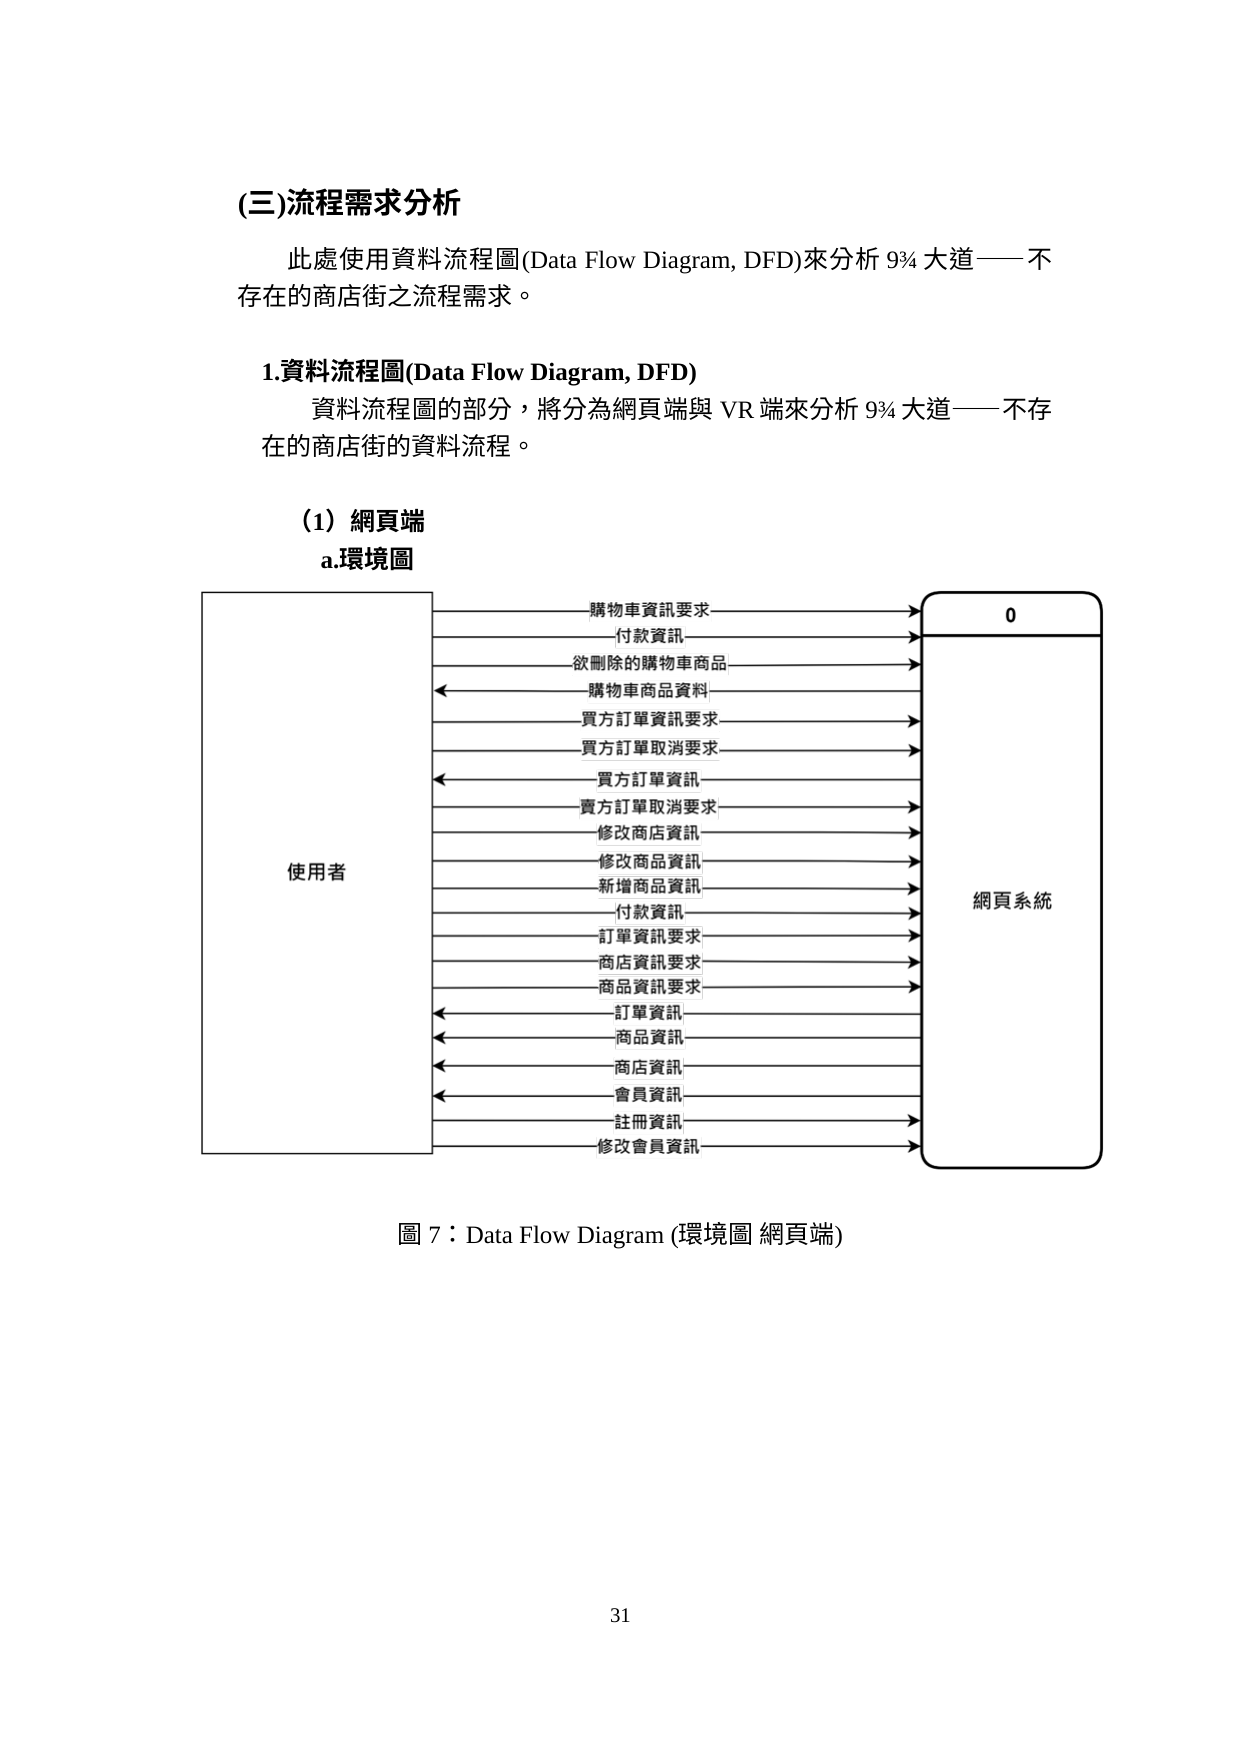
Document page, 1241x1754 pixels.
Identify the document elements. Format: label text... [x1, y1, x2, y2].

text （1）網頁端 [237, 501, 1053, 539]
text 1.資料流程圖(Data Flow Diagram, DFD) [187, 351, 1053, 389]
text 此處使用資料流程圖(Data Flow Diagram, DFD)來分析9¾大道——不存在的商店街之流程需求。 [237, 239, 1053, 314]
text (三)流程需求分析 [187, 164, 1053, 239]
text 資料流程圖的部分，將分為網頁端與VR端來分析9¾大道——不存在的商店街的資料流程。 [261, 389, 1053, 464]
text 圖 7：Data Flow Diagram (環境圖 網頁端) [187, 1214, 1053, 1251]
text a.環境圖 [261, 539, 1053, 576]
picture [187, 576, 1118, 1183]
